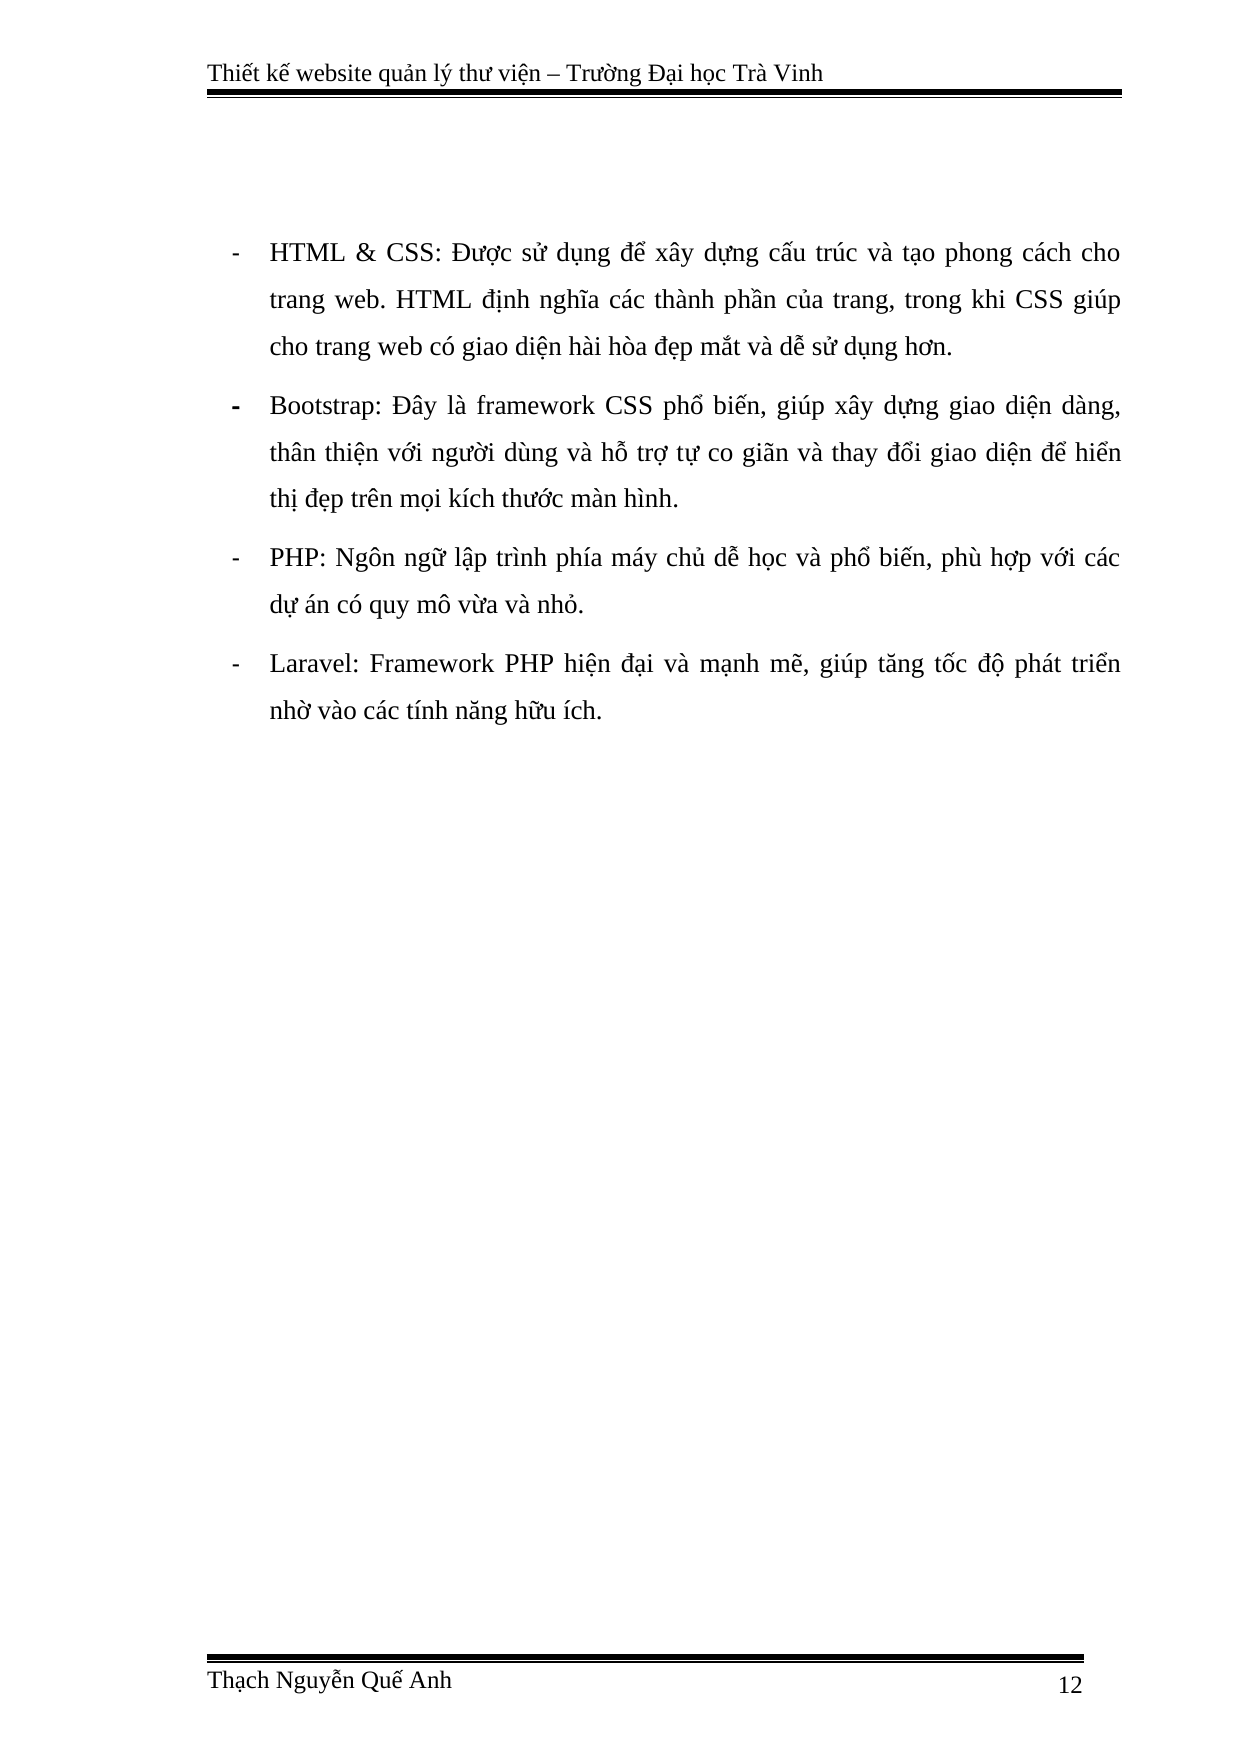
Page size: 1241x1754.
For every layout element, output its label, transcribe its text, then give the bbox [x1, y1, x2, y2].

list PHP: Ngôn ngữ lập trình phía máy chủ dễ học và phổ biến, phù hợp với các dự án có quy mô vừa và nhỏ. [232, 541, 1122, 619]
list Laravel: Framework PHP hiện đại và mạnh mẽ, giúp tăng tốc độ phát triển nhờ vào các tính năng hữu ích. [232, 647, 1122, 725]
list Bootstrap: Đây là framework CSS phổ biến, giúp xây dựng giao diện dàng, thân thiện với người dùng và hỗ trợ tự co giãn và thay đổi giao diện để hiển thị đẹp trên mọi kích thước màn hình. [232, 389, 1122, 513]
list HTML & CSS: Được sử dụng để xây dựng cấu trúc và tạo phong cách cho trang web. HTML định nghĩa các thành phần của trang, trong khi CSS giúp cho trang web có giao diện hài hòa đẹp mắt và dễ sử dụng hơn. [232, 236, 1122, 361]
